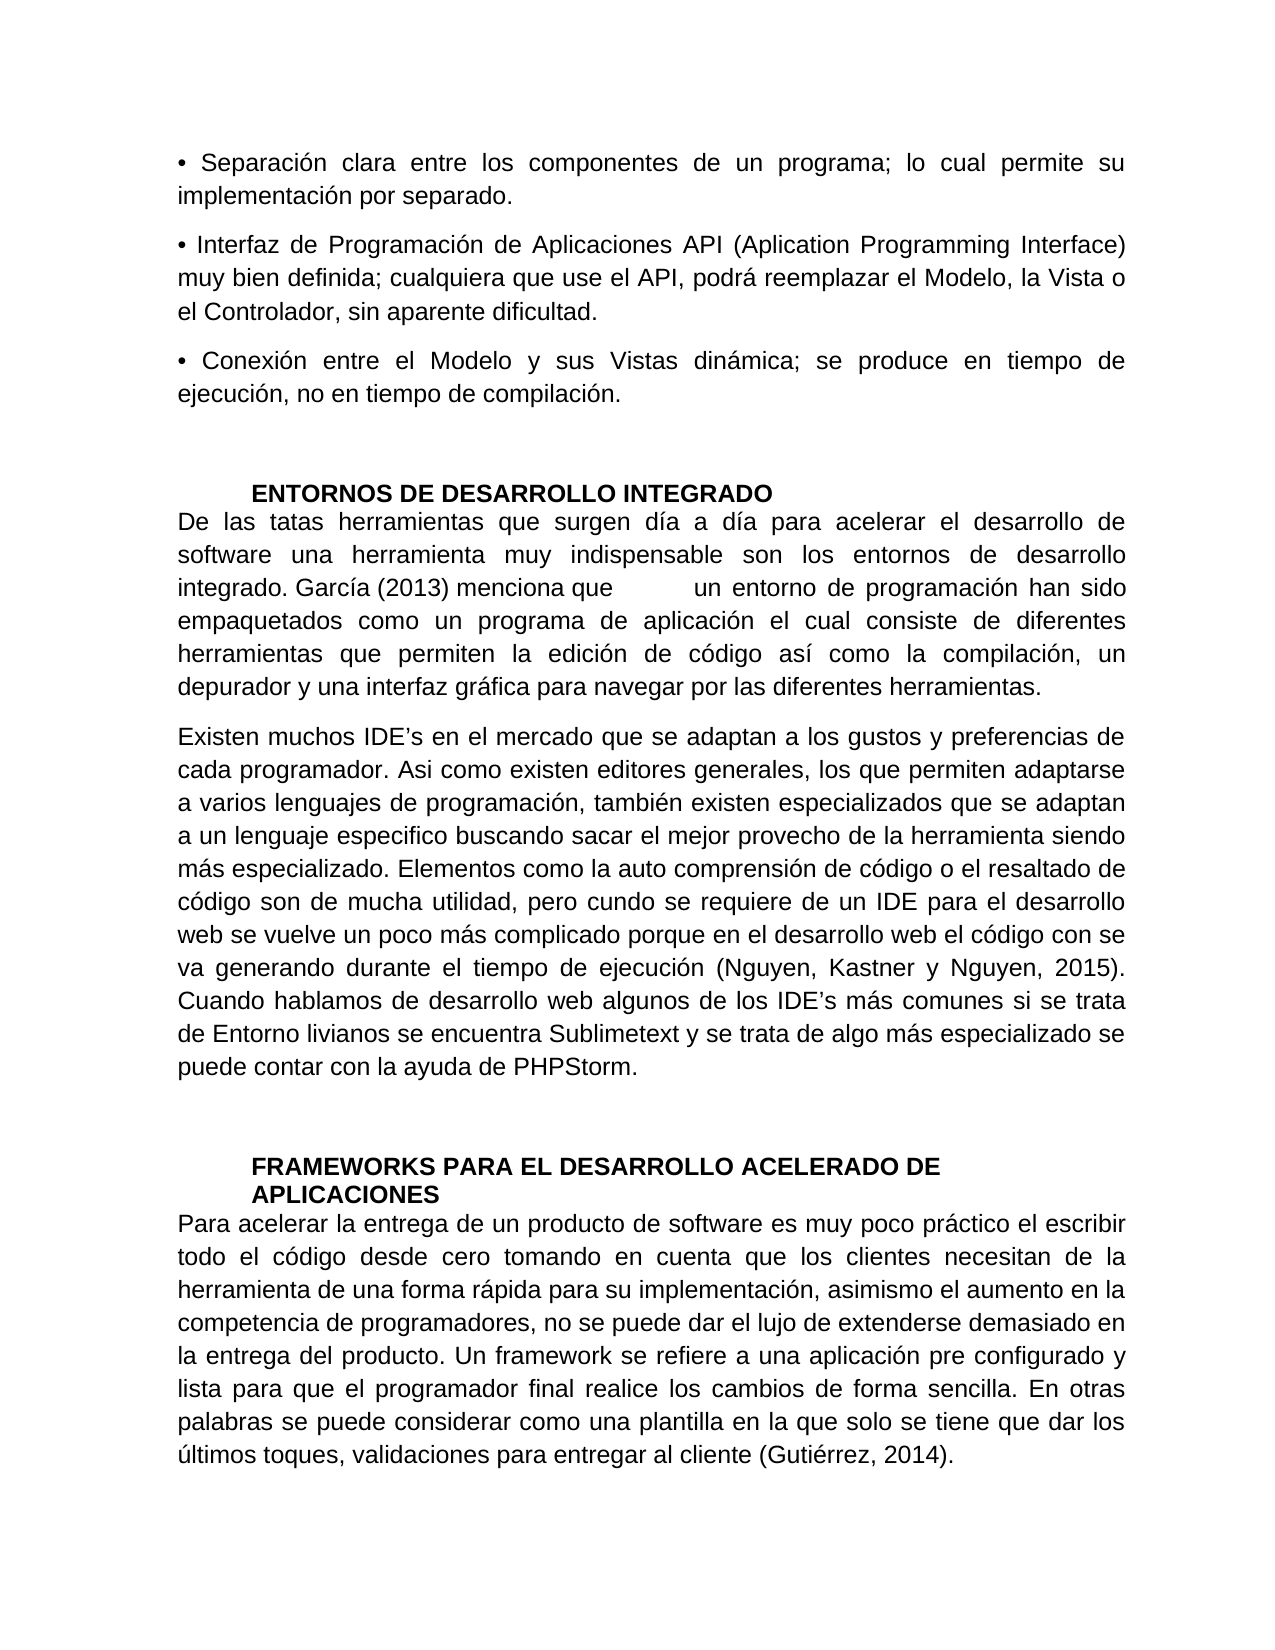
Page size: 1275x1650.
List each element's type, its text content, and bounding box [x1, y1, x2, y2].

text • Interfaz de Programación de Aplicaciones API (Aplication Programming Interface) muy bien definida; cualquiera que use el API, podrá reemplazar el Modelo, la Vista o el Controlador, sin aparente dificultad. [177, 230, 1127, 325]
subtitle ENTORNOS DE DESARROLLO INTEGRADO [251, 478, 1127, 507]
text De las tatas herramientas que surgen día a día para acelerar el desarrollo de software una herramienta muy indispensable son los entornos de desarrollo integrado. García (2013) menciona que un entorno de programación han sido empaquetados como un programa de aplicación el cual consiste de diferentes herramientas que permiten la edición de código así como la compilación, un depurador y una interfaz gráfica para navegar por las diferentes herramientas. [177, 507, 1127, 701]
text • Separación clara entre los componentes de un programa; lo cual permite su implementación por separado. [177, 148, 1127, 209]
text Para acelerar la entrega de un producto de software es muy poco práctico el escribir todo el código desde cero tomando en cuenta que los clientes necesitan de la herramienta de una forma rápida para su implementación, asimismo el aumento en la competencia de programadores, no se puede dar el lujo de extenderse demasiado en la entrega del producto. Un framework se refiere a una aplicación pre configurado y lista para que el programador final realice los cambios de forma sencilla. En otras palabras se puede considerar como una plantilla en la que solo se tiene que dar los últimos toques, validaciones para entregar al cliente (Gutiérrez, 2014). [177, 1209, 1127, 1469]
subtitle FRAMEWORKS PARA EL DESARROLLO ACELERADO DE APLICACIONES [251, 1152, 1127, 1209]
text • Conexión entre el Modelo y sus Vistas dinámica; se produce en tiempo de ejecución, no en tiempo de compilación. [177, 346, 1127, 408]
text Existen muchos IDE’s en el mercado que se adaptan a los gustos y preferencias de cada programador. Asi como existen editores generales, los que permiten adaptarse a varios lenguajes de programación, también existen especializados que se adaptan a un lenguaje especifico buscando sacar el mejor provecho de la herramienta siendo más especializado. Elementos como la auto comprensión de código o el resaltado de código son de mucha utilidad, pero cundo se requiere de un IDE para el desarrollo web se vuelve un poco más complicado porque en el desarrollo web el código con se va generando durante el tiempo de ejecución (Nguyen, Kastner y Nguyen, 2015). Cuando hablamos de desarrollo web algunos de los IDE’s más comunes si se trata de Entorno livianos se encuentra Sublimetext y se trata de algo más especializado se puede contar con la ayuda de PHPStorm. [177, 722, 1127, 1081]
